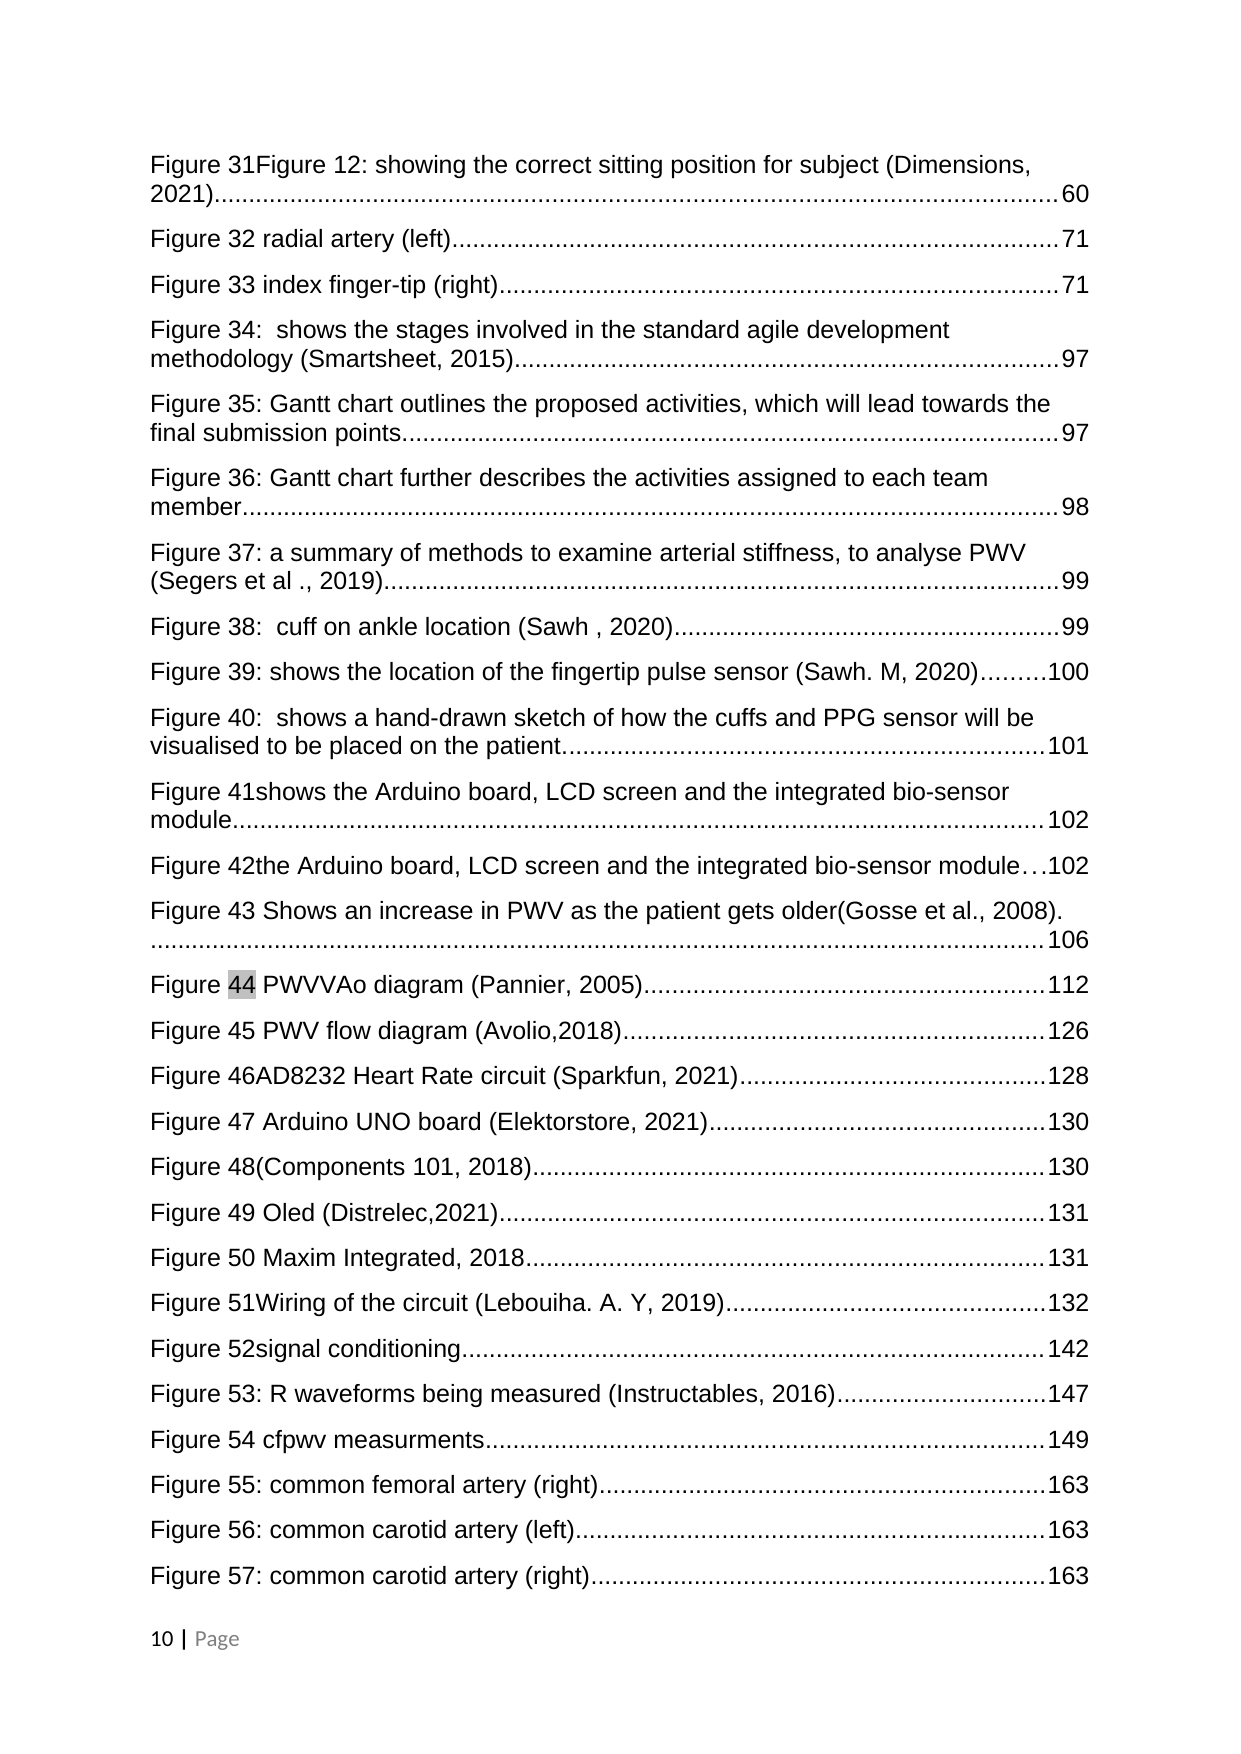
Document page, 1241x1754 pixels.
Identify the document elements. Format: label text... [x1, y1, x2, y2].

text Figure 49 Oled (Distrelec,2021) 131 [150, 1197, 1090, 1226]
text Figure 47 Arduino UNO board (Elektorstore, 2021) 130 [150, 1107, 1090, 1135]
text Figure 40: shows a hand-drawn sketch of how the cuffs and PPG sensor will be visualised to be placed on the patient. 101 [150, 702, 1090, 760]
text Figure 41shows the Arduino board, LCD screen and the integrated bio-sensor module 102 [150, 777, 1090, 834]
text Figure 54 cfpwv measurments 149 [150, 1424, 1090, 1453]
text Figure 38: cuff on ankle location (Sawh , 2020) 99 [150, 612, 1090, 640]
text Figure 36: Gantt chart further describes the activities assigned to each team member. 98 [150, 463, 1090, 521]
text Figure 55: common femoral artery (right) 163 [150, 1470, 1090, 1499]
text Figure 43 Shows an increase in PWV as the patient gets older(Gosse et al., 2008). 106 [150, 896, 1090, 954]
text Figure 45 PWV flow diagram (Avolio,2018) 126 [150, 1016, 1090, 1044]
text Figure 52signal conditioning 142 [150, 1334, 1090, 1362]
text Figure 35: Gantt chart outlines the proposed activities, which will lead towards the final submission points. 97 [150, 389, 1090, 447]
text Figure 48(Components 101, 2018) 130 [150, 1152, 1090, 1181]
text Figure 53: R waveforms being measured (Instructables, 2016) 147 [150, 1379, 1090, 1408]
text Figure 33 index finger-tip (right) 71 [150, 269, 1090, 298]
text Figure 34: shows the stages involved in the standard agile development methodology (Smartsheet, 2015) 97 [150, 315, 1090, 372]
text Figure 56: common carotid artery (left) 163 [150, 1515, 1090, 1544]
text Figure 32 radial artery (left) 71 [150, 224, 1090, 253]
text Figure 46AD8232 Heart Rate circuit (Sparkfun, 2021) 128 [150, 1061, 1090, 1090]
text Figure 42the Arduino board, LCD screen and the integrated bio-sensor module 102 [150, 851, 1090, 879]
text Figure 51Wiring of the circuit (Lebouiha. A. Y, 2019) 132 [150, 1288, 1090, 1317]
text Figure 50 Maxim Integrated, 2018 131 [150, 1243, 1090, 1272]
text Figure 37: a summary of methods to examine arterial stiffness, to analyse PWV (Segers et al ., 2019). 99 [150, 537, 1090, 595]
text Figure 31Figure 12: showing the correct sitting position for subject (Dimensions, 2021) 60 [150, 150, 1090, 207]
text Figure 44 PWVVAo diagram (Pannier, 2005) 112 [256, 970, 1090, 999]
text Figure 57: common carotid artery (right) 163 [150, 1561, 1090, 1589]
text Figure 39: shows the location of the fingertip pulse sensor (Sawh. M, 2020) 100 [150, 657, 1090, 686]
